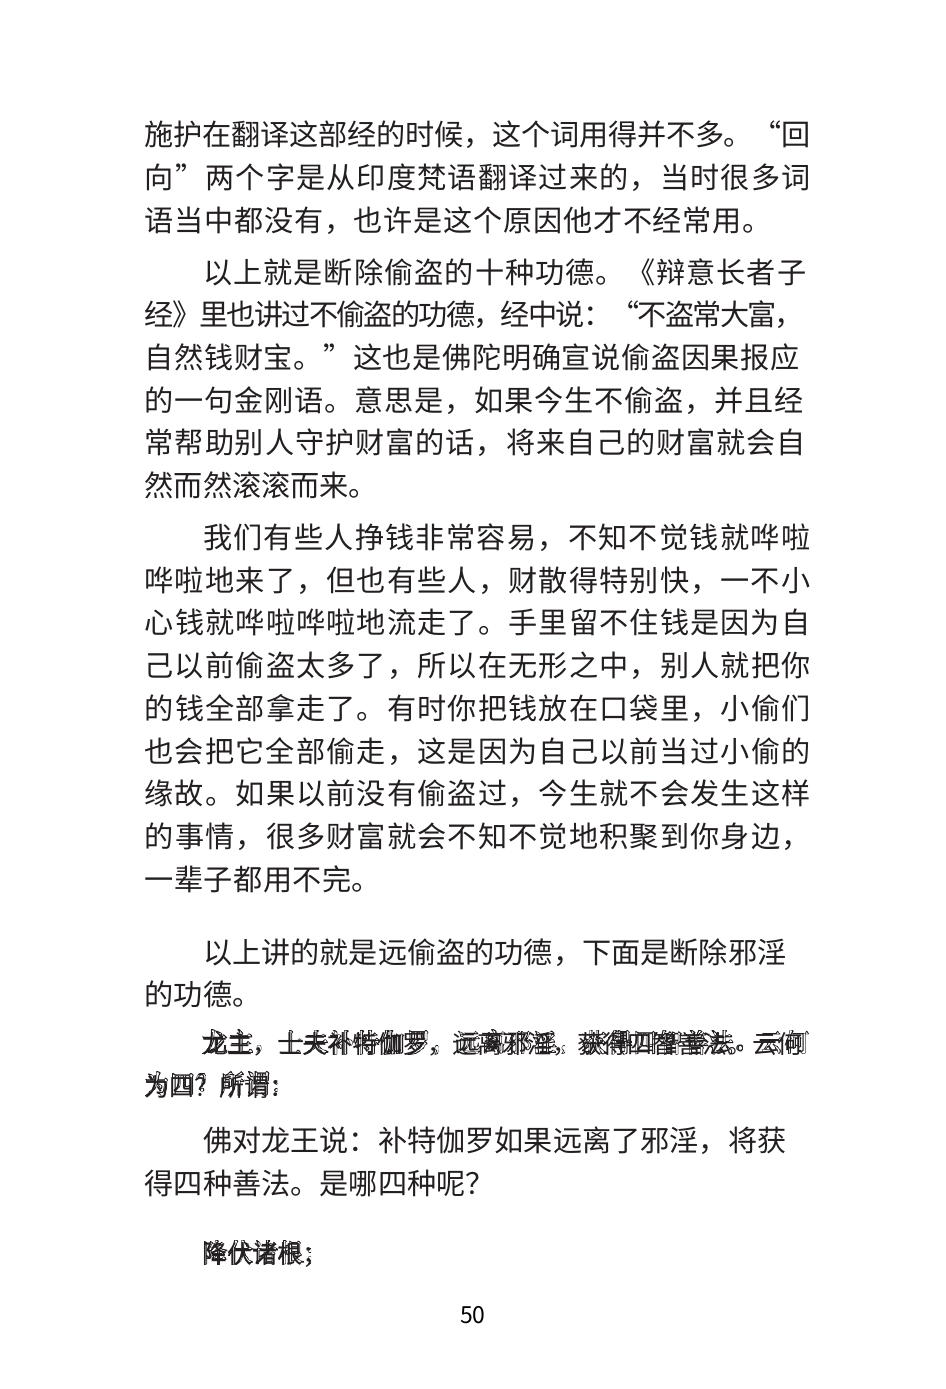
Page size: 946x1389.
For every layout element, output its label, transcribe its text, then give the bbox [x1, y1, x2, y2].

text 佛对龙王说：补特伽罗如果远离了邪淫，将获得四种善法。是哪四种呢？ [144, 1118, 812, 1203]
text 以上就是断除偷盗的十种功德。《辩意长者子经》里也讲过不偷盗的功德，经中说：“不盗常大富， 自然钱财宝。”这也是佛陀明确宣说偷盗因果报应的一句金刚语。意思是，如果今生不偷盗，并且经常帮助别人守护财富的话，将来自己的财富就会自然而然滚滚而来。 [144, 249, 825, 505]
text 降伏诸根； [202, 1235, 835, 1271]
text 我们有些人挣钱非常容易，不知不觉钱就哗啦哗啦地来了，但也有些人，财散得特别快，一不小心钱就哗啦哗啦地流走了。手里留不住钱是因为自己以前偷盗太多了，所以在无形之中，别人就把你的钱全部拿走了。有时你把钱放在口袋里，小偷们也会把它全部偷走，这是因为自己以前当过小偷的缘故。如果以前没有偷盗过，今生就不会发生这样的事情，很多财富就会不知不觉地积聚到你身边， 一辈子都用不完。 [144, 514, 811, 898]
text 龙主，士夫补特伽罗，远离邪淫，获得四智善法。云何为四？所谓： [144, 1024, 811, 1103]
text 施护在翻译这部经的时候，这个词用得并不多。“回向”两个字是从印度梵语翻译过来的，当时很多词语当中都没有，也许是这个原因他才不经常用。 [144, 112, 811, 240]
text 以上讲的就是远偷盗的功德，下面是断除邪淫的功德。 [144, 929, 811, 1014]
